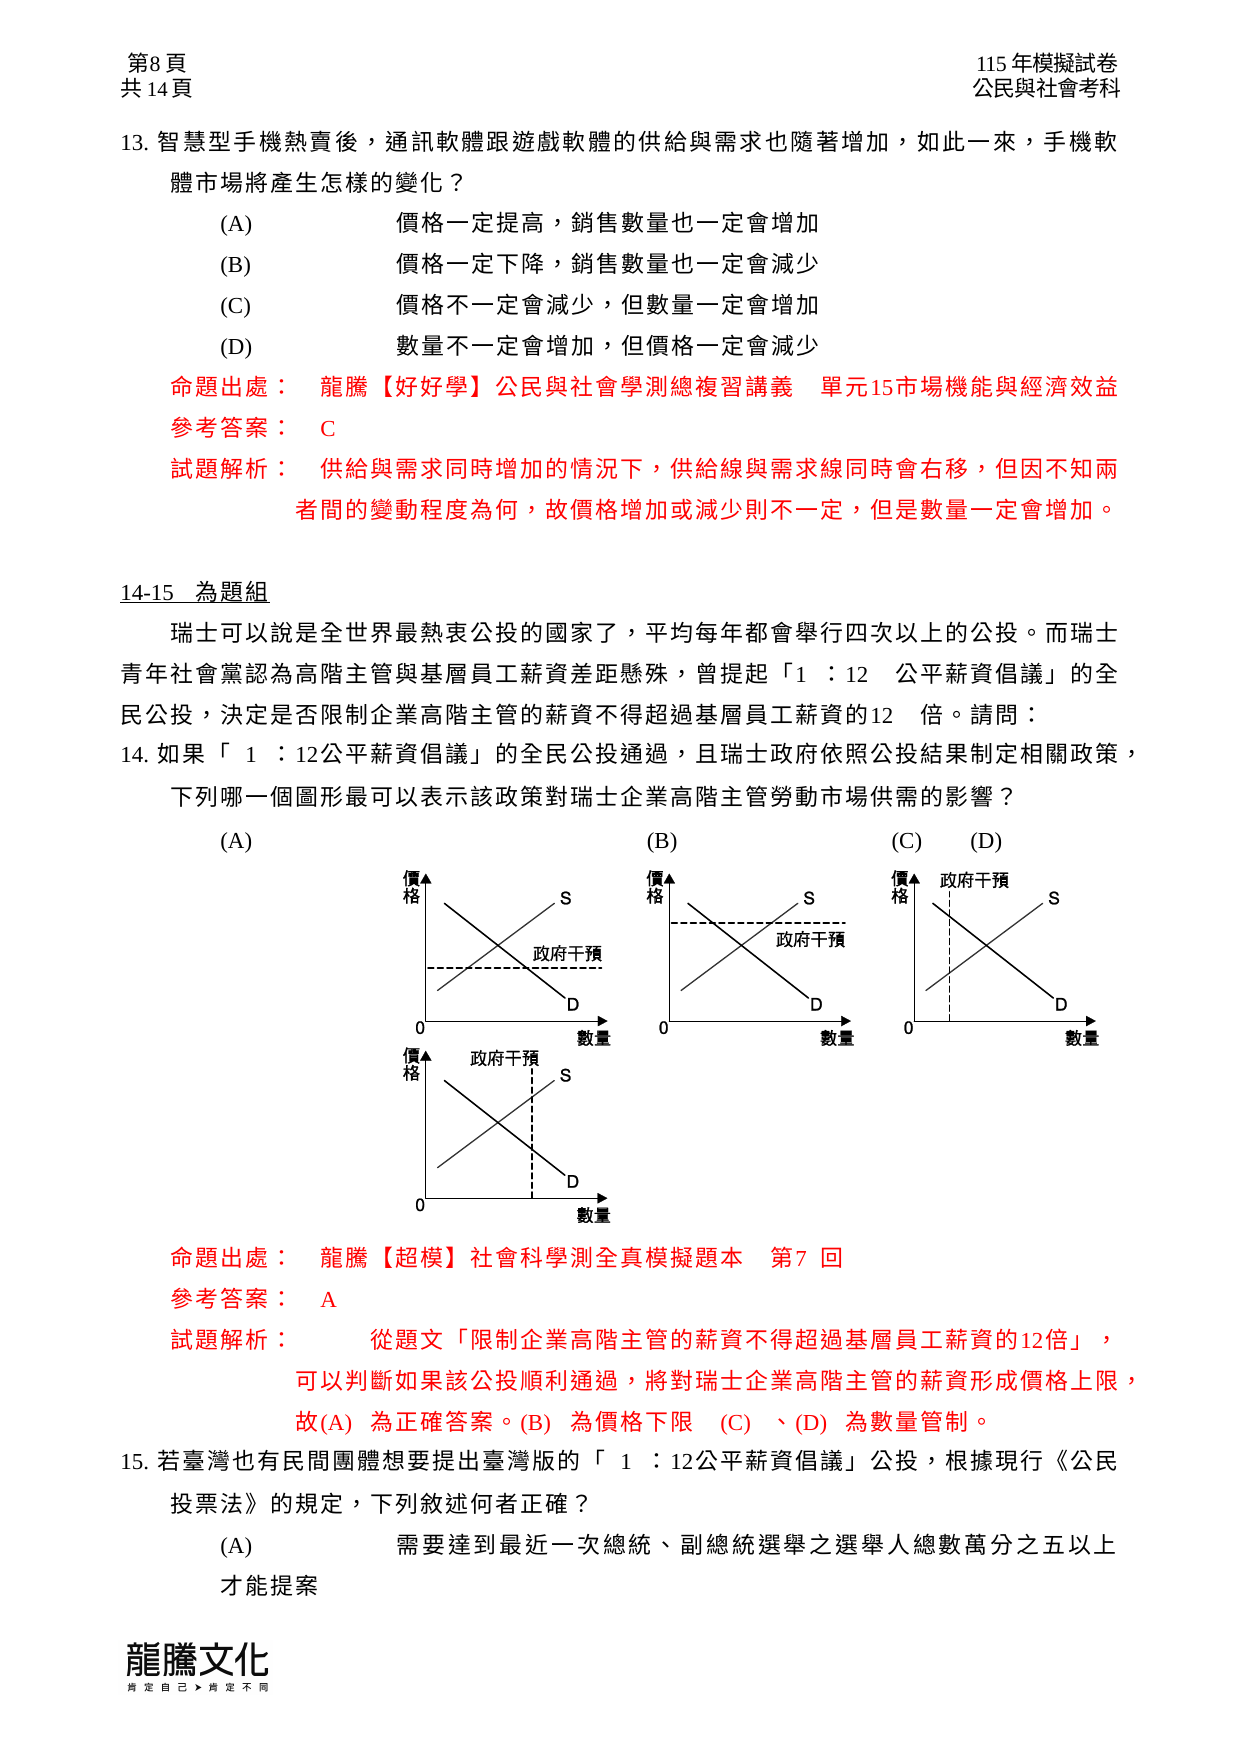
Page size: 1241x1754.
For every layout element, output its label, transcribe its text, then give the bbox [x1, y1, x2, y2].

picture [118, 1640, 273, 1695]
text (B) 價格一定下降，銷售數量也一定會減少 [195, 242, 1120, 283]
text 試題解析： 從題文「限制企業高階主管的薪資不得超過基層員工薪資的12倍」，可以判斷如果該公投順利通過，將對瑞士企業高階主管的薪資形成價格上限，故(A)為正確答案。(B)為價格下限 (C)、(D)為數量管制。 [158, 1318, 1120, 1441]
text (D) 數量不一定會增加，但價格一定會減少 [195, 324, 1120, 365]
text (C) 價格不一定會減少，但數量一定會增加 [195, 283, 1120, 324]
text (A) (B) (C) (D) [195, 819, 1120, 861]
text 15. 若臺灣也有民間團體想要提出臺灣版的「1：12公平薪資倡議」公投，根據現行《公民投票法》的規定，下列敘述何者正確？ [120, 1441, 1120, 1523]
text 14. 如果「1：12公平薪資倡議」的全民公投通過，且瑞士政府依照公投結果制定相關政策，下列哪一個圖形最可以表示該政策對瑞士企業高階主管勞動市場供需的影響？ [120, 734, 1120, 816]
text 參考答案： C [158, 406, 1120, 447]
text 13. 智慧型手機熱賣後，通訊軟體跟遊戲軟體的供給與需求也隨著增加，如此一來，手機軟體市場將產生怎樣的變化？ [120, 119, 1120, 201]
text 命題出處： 龍騰【好好學】公民與社會學測總複習講義 單元15市場機能與經濟效益 [158, 365, 1120, 406]
text 14-15為題組 [120, 570, 1120, 611]
text 瑞士可以說是全世界最熱衷公投的國家了，平均每年都會舉行四次以上的公投。而瑞士青年社會黨認為高階主管與基層員工薪資差距懸殊，曾提起「1：12 公平薪資倡議」的全民公投，決定是否限制企業高階主管的薪資不得超過基層員工薪資的12 倍。請問： [120, 611, 1120, 734]
text 試題解析： 供給與需求同時增加的情況下，供給線與需求線同時會右移，但因不知兩者間的變動程度為何，故價格增加或減少則不一定，但是數量一定會增加。 [158, 447, 1120, 529]
text (A) 價格一定提高，銷售數量也一定會增加 [195, 201, 1120, 242]
text (A) 需要達到最近一次總統、副總統選舉之選舉人總數萬分之五以上才能提案 [195, 1523, 1120, 1604]
text 命題出處： 龍騰【超模】社會科學測全真模擬題本 第7回 [158, 1236, 1120, 1277]
text 參考答案： A [158, 1277, 1120, 1318]
